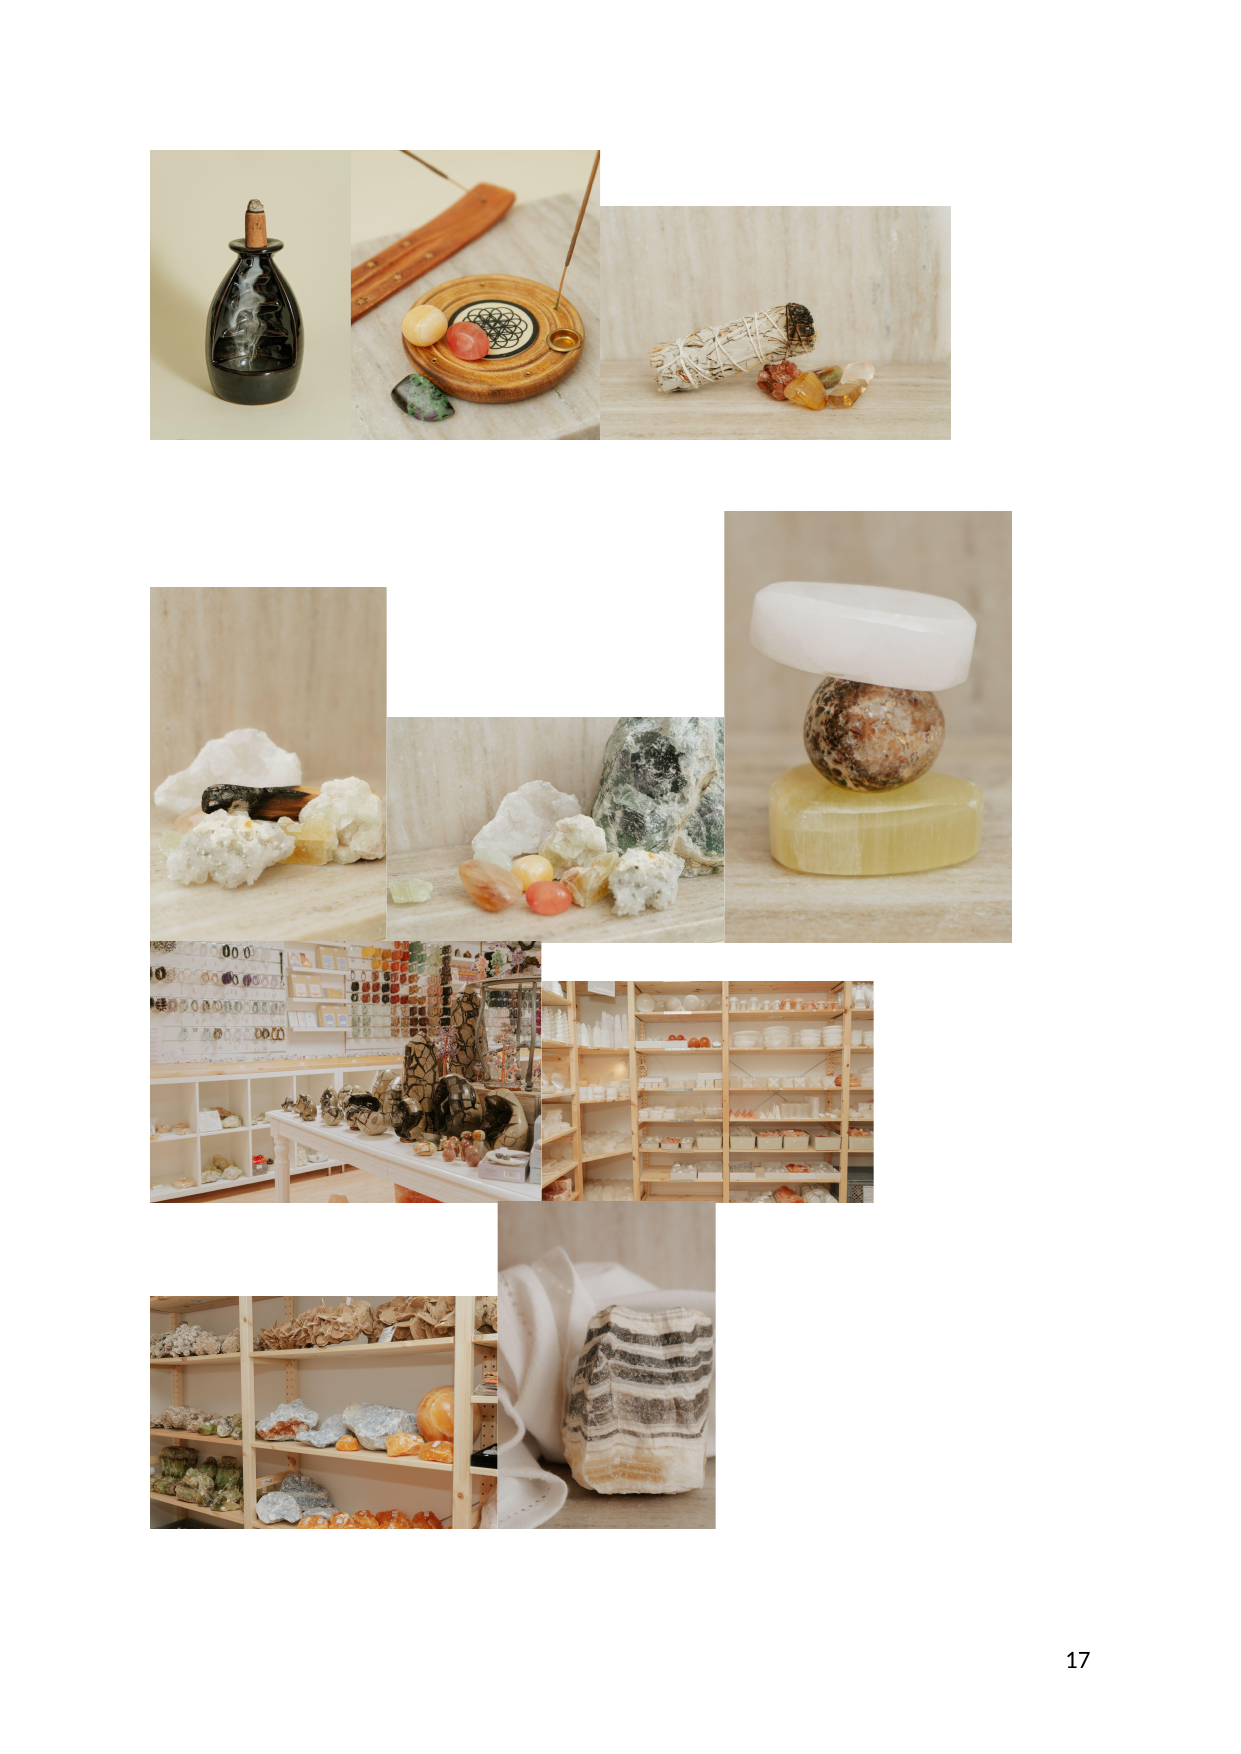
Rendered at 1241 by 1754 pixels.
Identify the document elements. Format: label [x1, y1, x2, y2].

picture [150, 511, 1012, 1529]
picture [150, 150, 951, 440]
